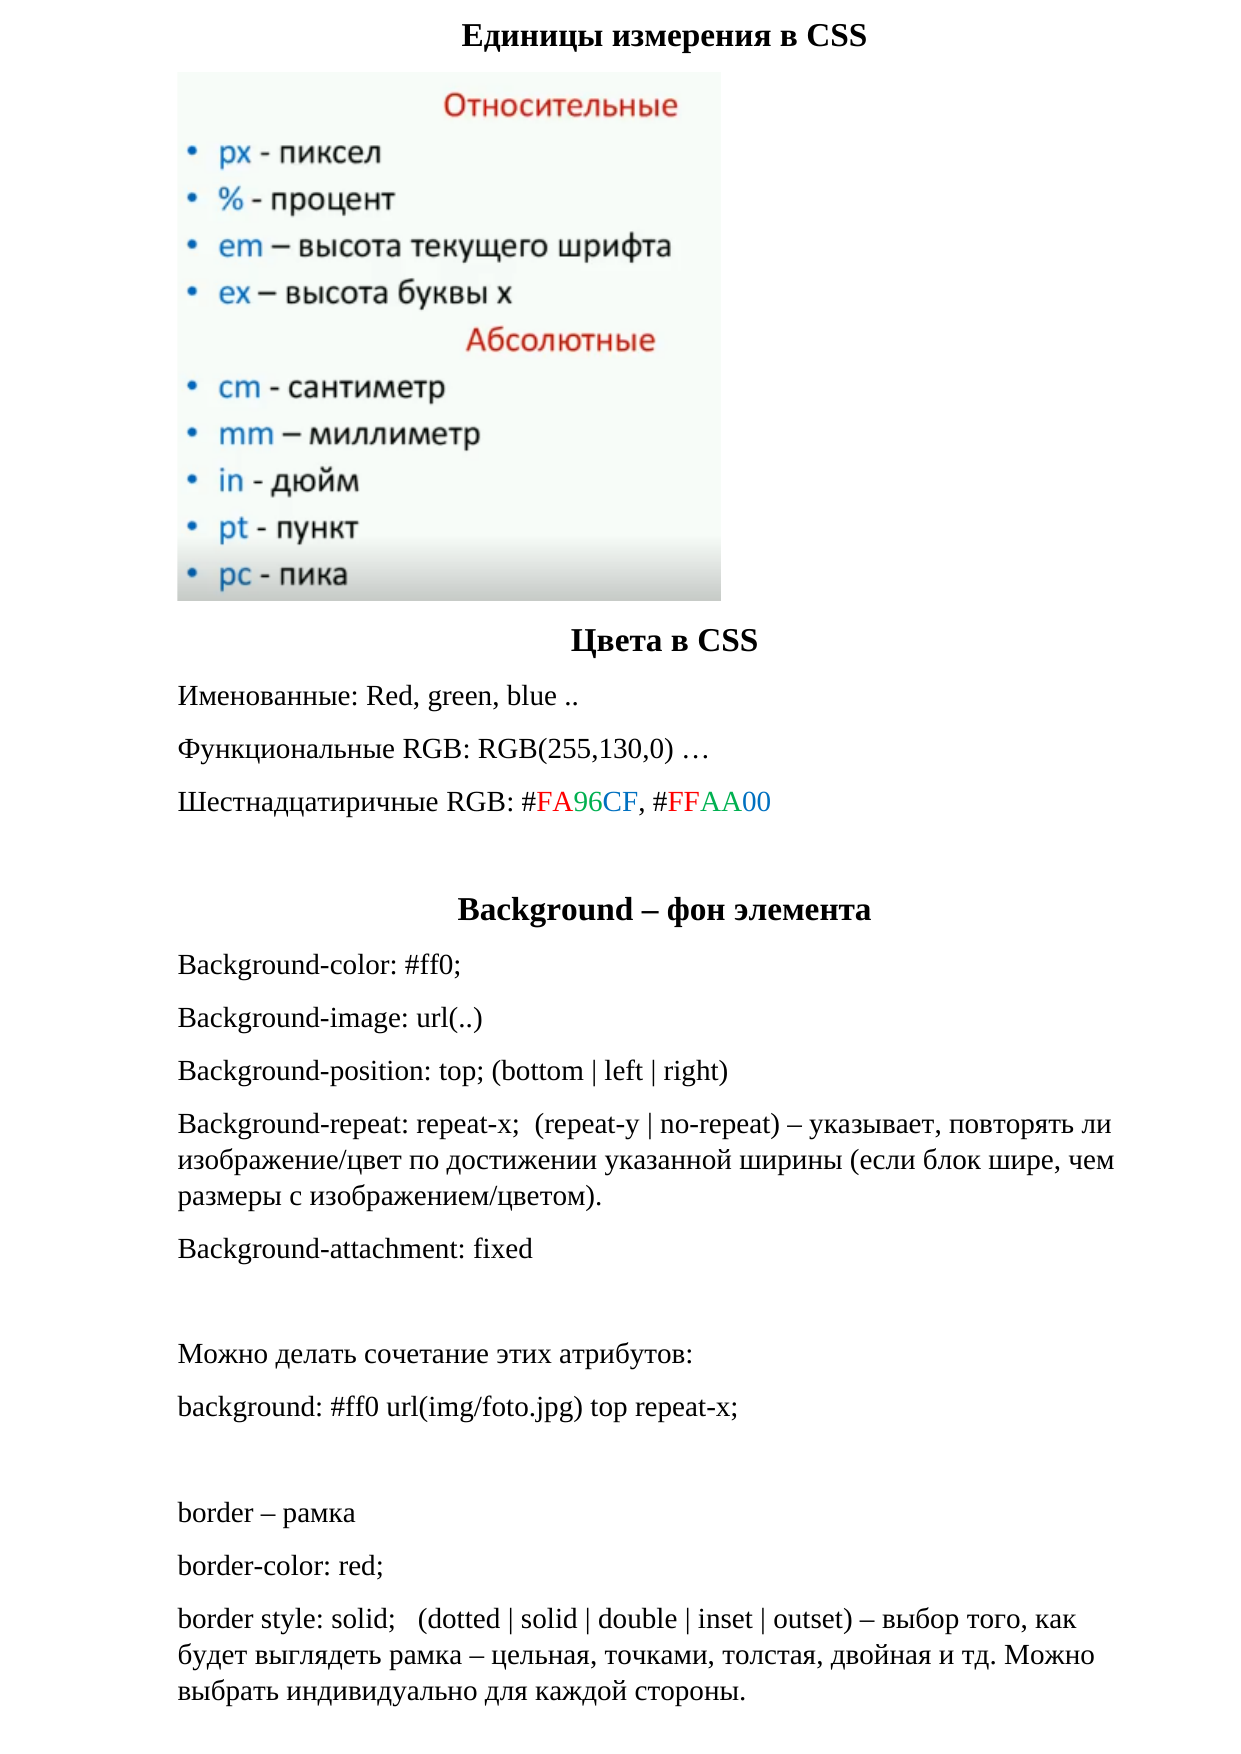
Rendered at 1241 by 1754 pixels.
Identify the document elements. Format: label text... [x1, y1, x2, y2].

text Background-color: #ff0; [177, 947, 1152, 981]
text Background-image: url(..) [177, 1000, 1152, 1034]
text Можно делать сочетание этих атрибутов: [177, 1337, 1152, 1370]
text Именованные: Red, green, blue .. [177, 678, 1152, 712]
text background: #ff0 url(img/foto.jpg) top repeat-x; [177, 1389, 1152, 1423]
text Background-repeat: repeat-x; (repeat-y | no-repeat) – указывает, повторять ли изображение/цвет по достижении указанной ширины (если блок шире, чем размеры с изображением/цветом). [177, 1106, 1152, 1212]
text Единицы измерения в CSS [177, 15, 1152, 53]
text Шестнадцатиричные RGB: #FA96CF, #FFAA00 [177, 784, 1152, 817]
text border – рамка [177, 1495, 1152, 1529]
text Background-position: top; (bottom | left | right) [177, 1053, 1152, 1087]
text border-color: red; [177, 1548, 1152, 1581]
text Функциональные RGB: RGB(255,130,0) … [177, 731, 1152, 764]
text Background – фон элемента [177, 889, 1152, 928]
text border style: solid; (dotted | solid | double | inset | outset) – выбор того, как будет выглядеть рамка – цельная, точками, толстая, двойная и тд. Можно выбрать индивидуально для каждой стороны. [177, 1601, 1152, 1707]
text Background-attachment: fixed [177, 1231, 1152, 1264]
picture [177, 72, 721, 601]
text Цвета в CSS [177, 620, 1152, 658]
